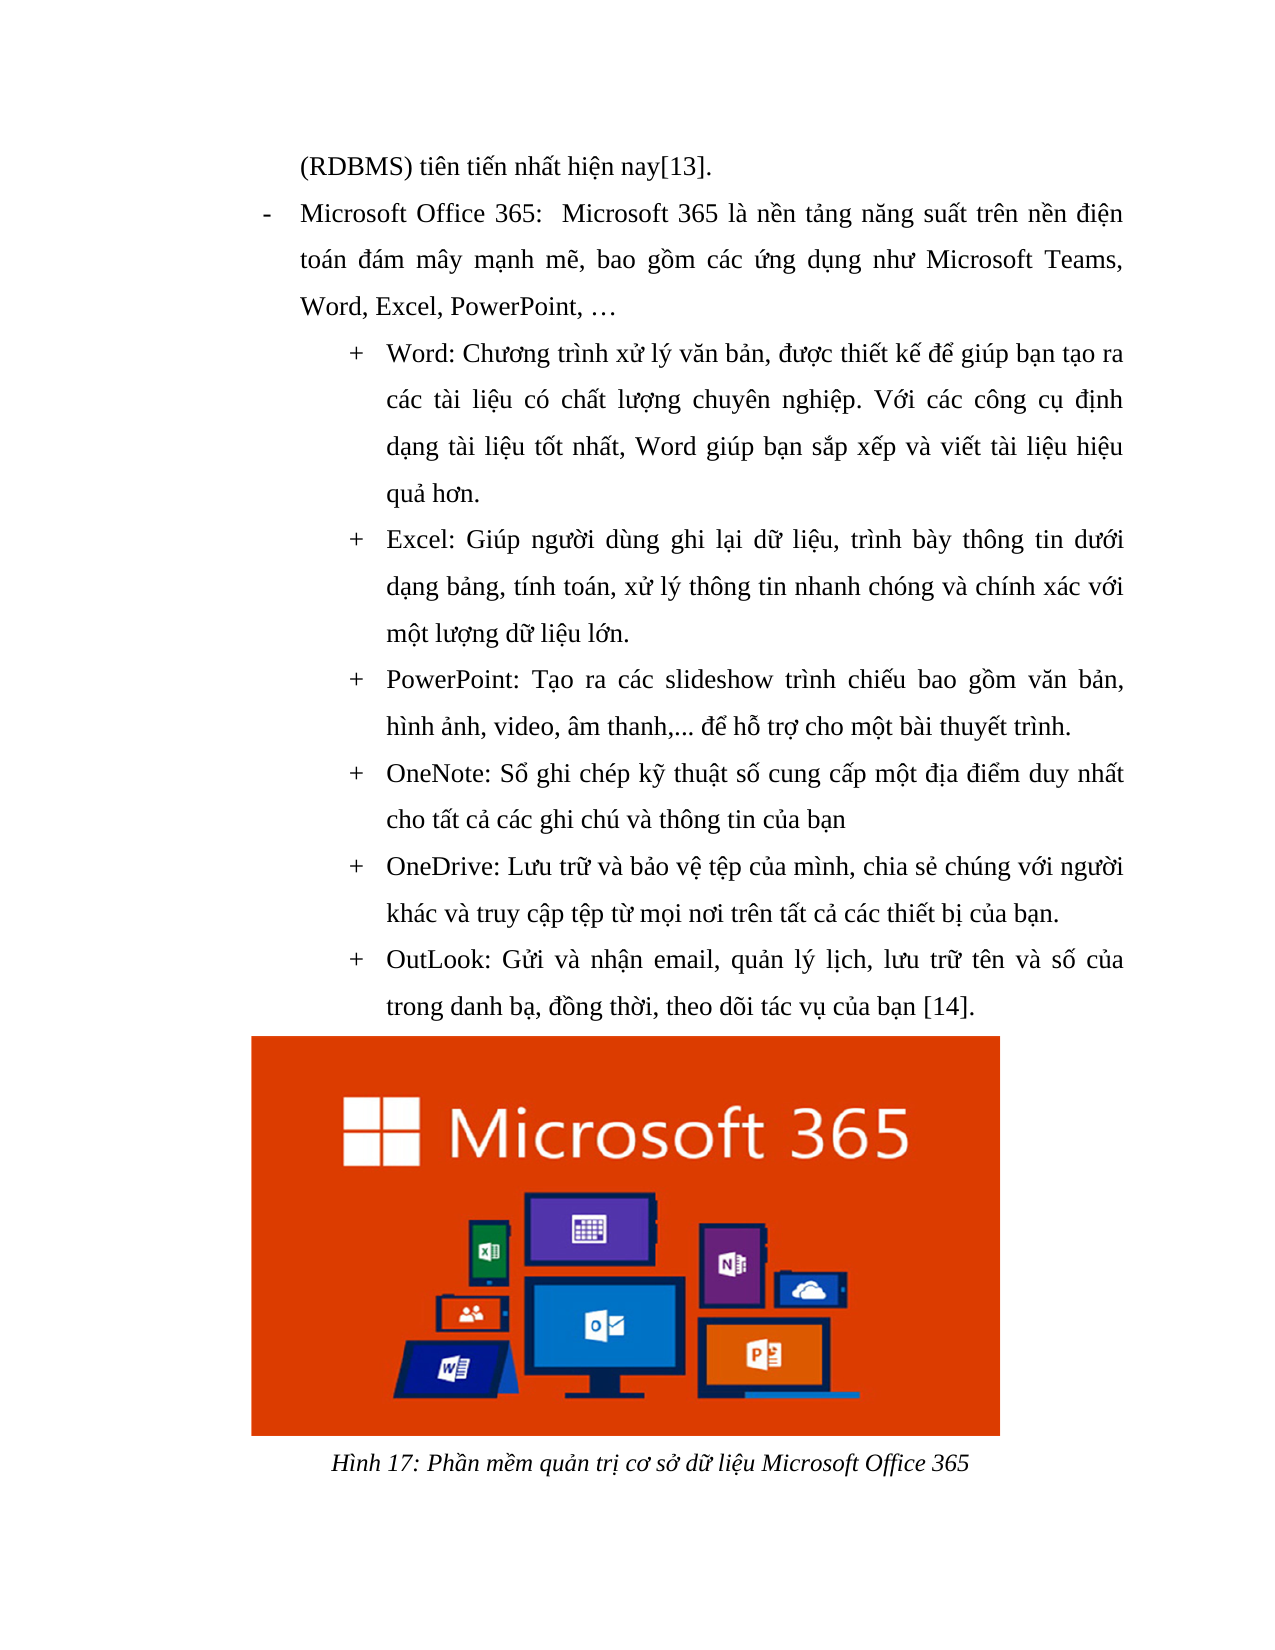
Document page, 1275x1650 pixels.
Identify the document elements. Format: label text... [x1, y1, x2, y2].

picture [237, 1036, 1001, 1436]
list OneNote: Sổ ghi chép kỹ thuật số cung cấp một địa điểm duy nhất cho tất cả các ghi chú và thông tin của bạn [349, 757, 1125, 834]
list Microsoft Office 365: Microsoft 365 là nền tảng năng suất trên nền điện toán đám mây mạnh mẽ, bao gồm các ứng dụng như Microsoft Teams, Word, Excel, PowerPoint, … [262, 197, 1125, 321]
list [262, 150, 1125, 181]
list OutLook: Gửi và nhận email, quản lý lịch, lưu trữ tên và số của trong danh bạ, đồng thời, theo dõi tác vụ của bạn [14]. [349, 943, 1125, 1021]
list OneDrive: Lưu trữ và bảo vệ tệp của mình, chia sẻ chúng với người khác và truy cập tệp từ mọi nơi trên tất cả các thiết bị của bạn. [349, 850, 1125, 928]
list Word: Chương trình xử lý văn bản, được thiết kế để giúp bạn tạo ra các tài liệu có chất lượng chuyên nghiệp. Với các công cụ định dạng tài liệu tốt nhất, Word giúp bạn sắp xếp và viết tài liệu hiệu quả hơn. [349, 337, 1125, 508]
text Hình 17: Phần mềm quản trị cơ sở dữ liệu Microsoft Office 365 [178, 1448, 1125, 1477]
list PowerPoint: Tạo ra các slideshow trình chiếu bao gồm văn bản, hình ảnh, video, âm thanh,... để hỗ trợ cho một bài thuyết trình. [349, 663, 1125, 741]
list Excel: Giúp người dùng ghi lại dữ liệu, trình bày thông tin dưới dạng bảng, tính toán, xử lý thông tin nhanh chóng và chính xác với một lượng dữ liệu lớn. [349, 523, 1125, 648]
